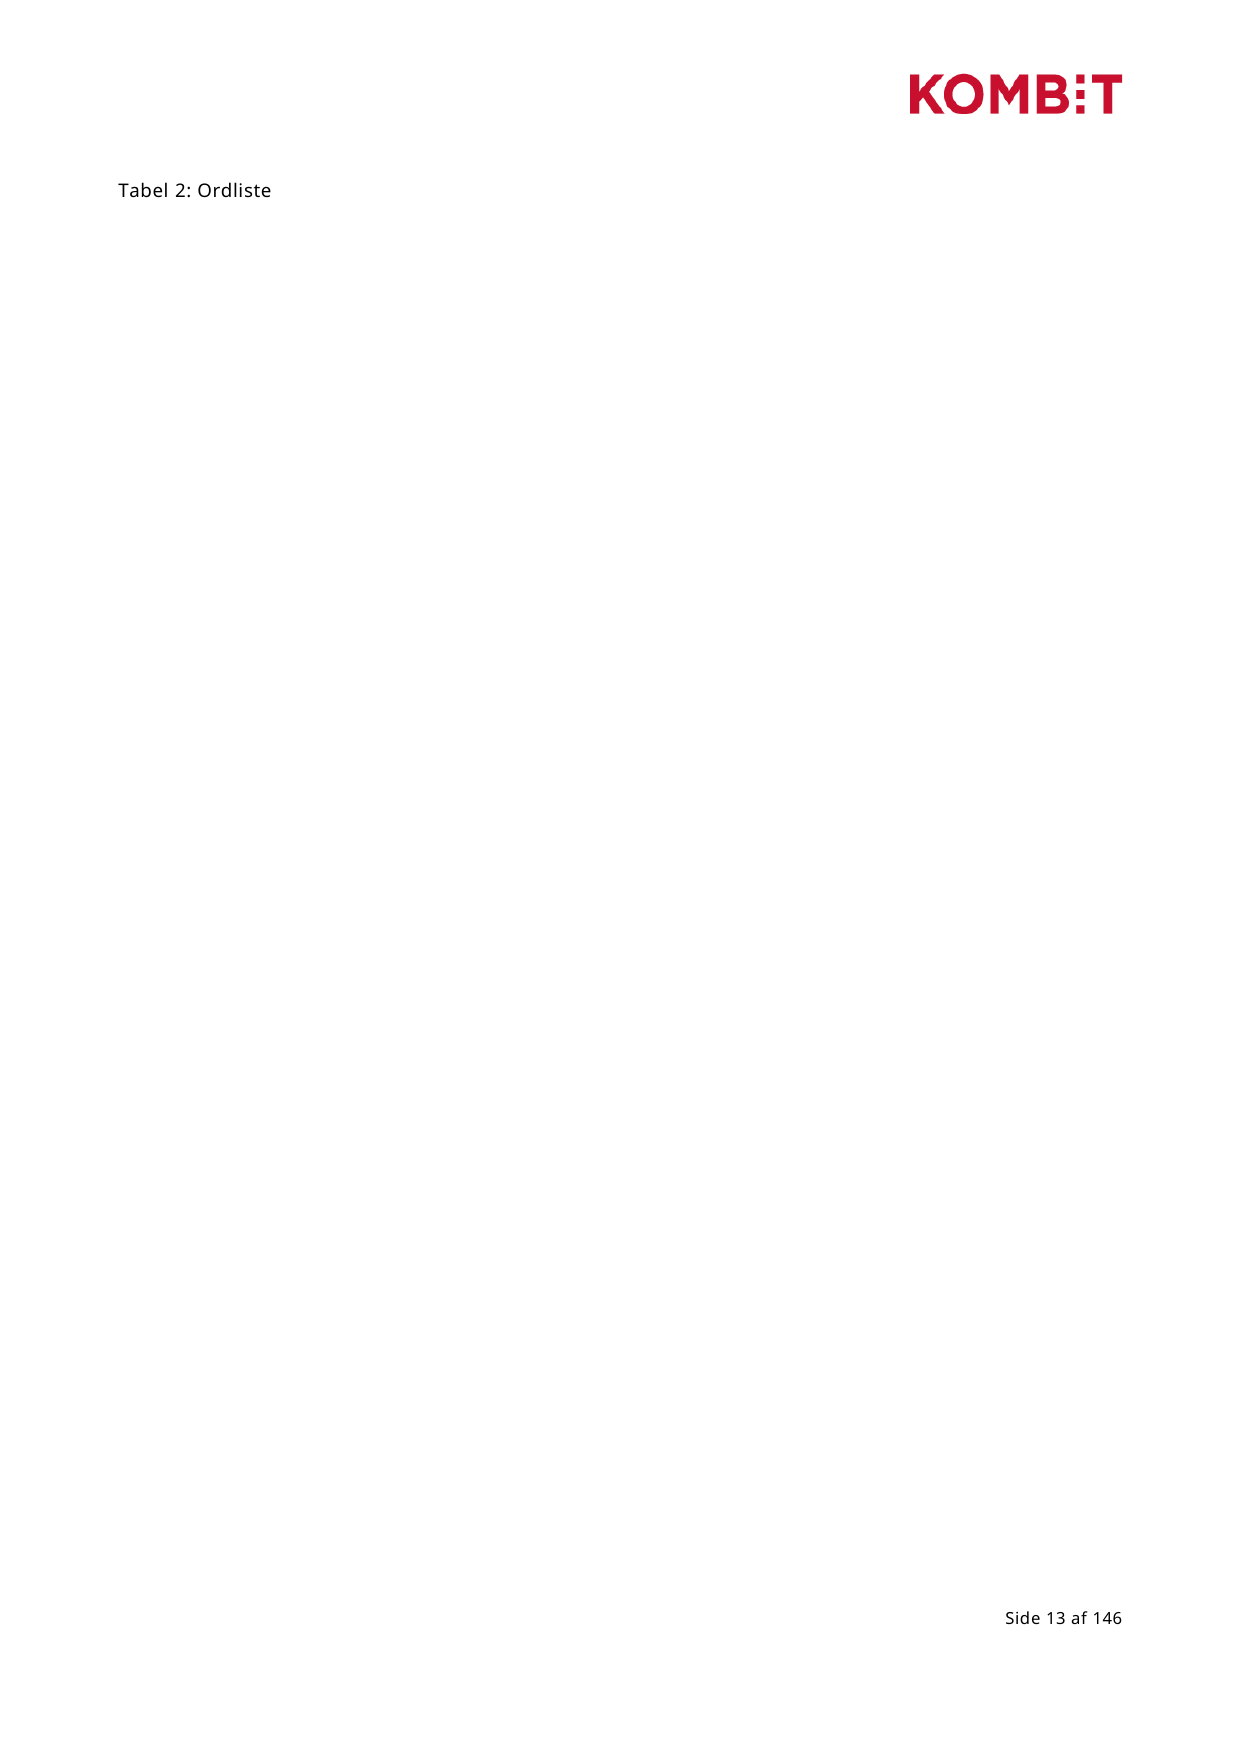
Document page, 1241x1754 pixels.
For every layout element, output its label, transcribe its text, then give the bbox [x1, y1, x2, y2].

picture [910, 73, 1123, 114]
